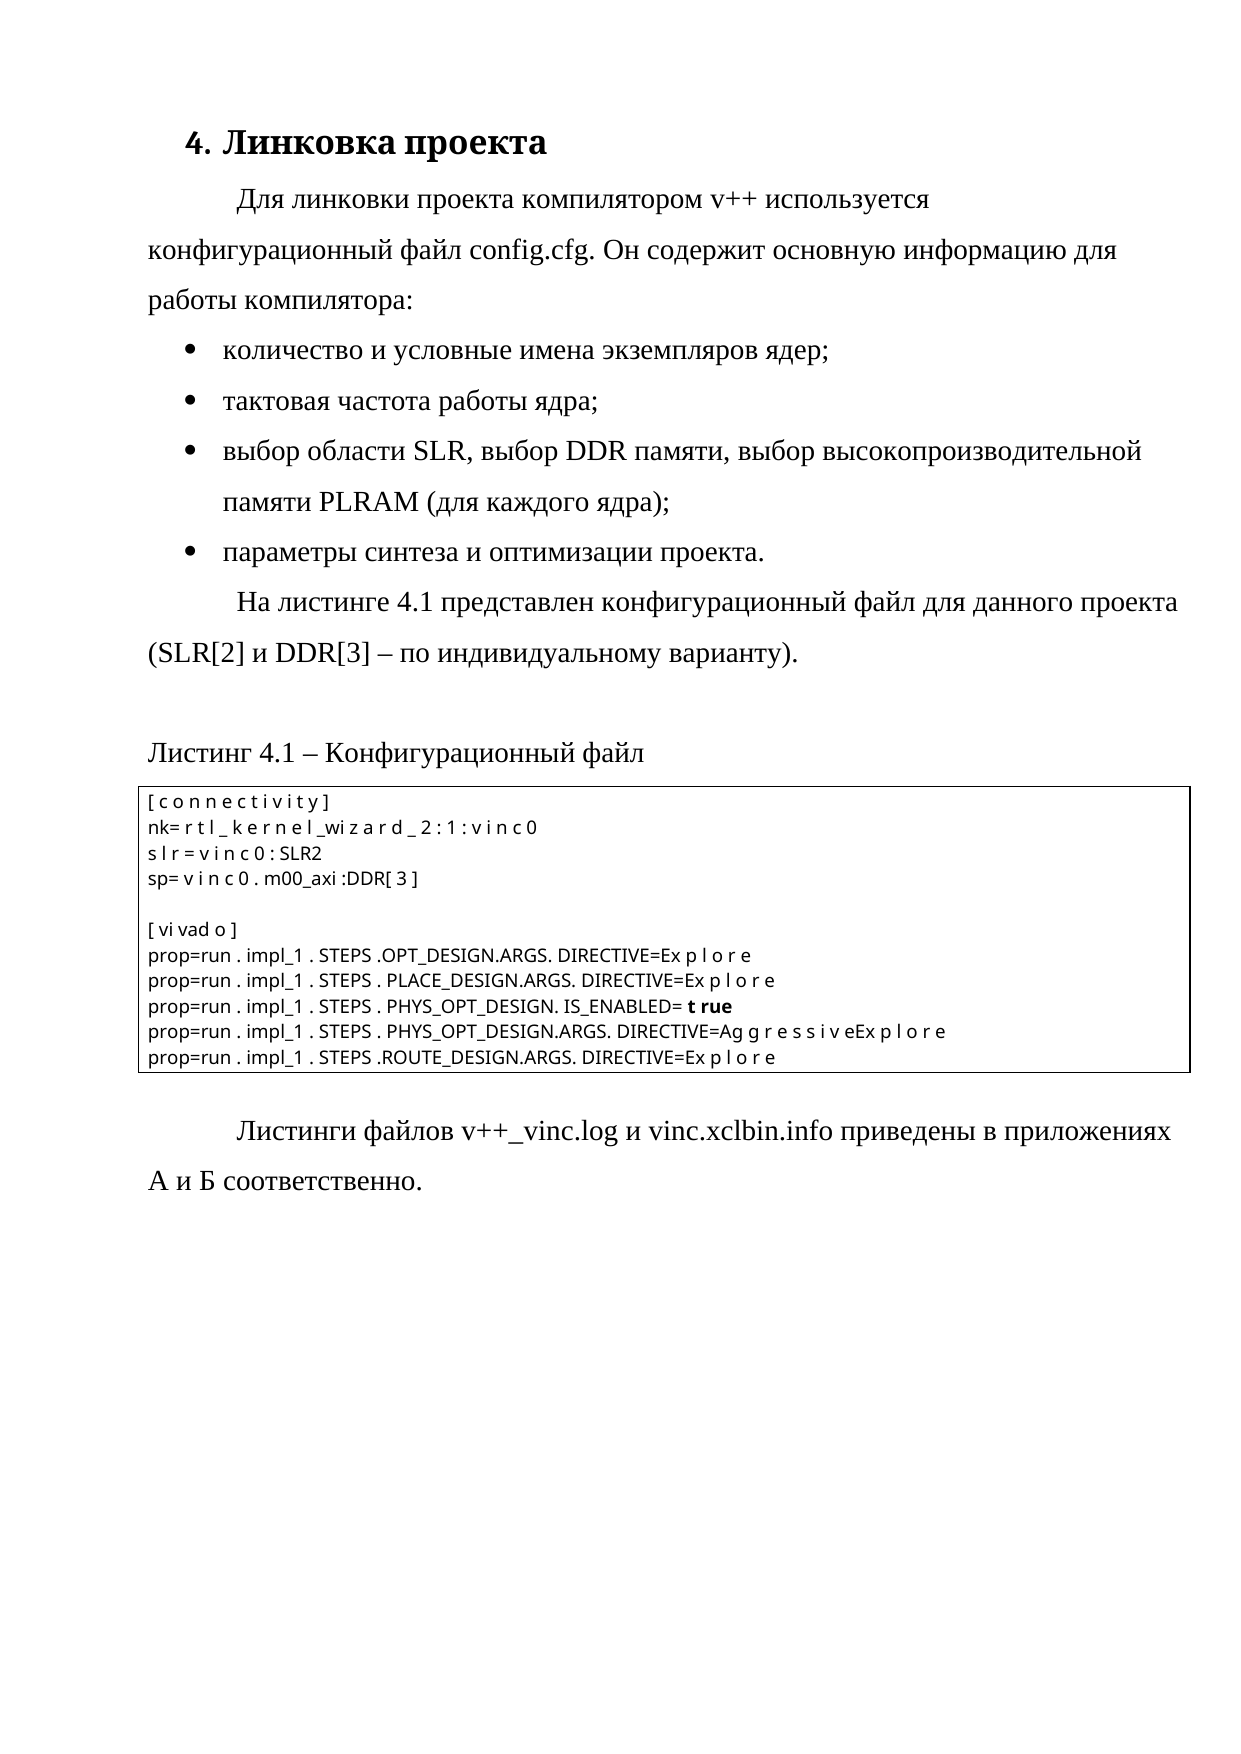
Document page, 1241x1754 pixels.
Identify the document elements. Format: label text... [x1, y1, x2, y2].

text nk= r t l _ k e r n e l _wi z a r d _ 2 : 1 : v i n c 0 [148, 814, 1181, 840]
text prop=run . impl_1 . STEPS . PLACE_DESIGN.ARGS. DIRECTIVE=Ex p l o r e [148, 967, 1181, 993]
subtitle Линковка проекта [185, 124, 1181, 162]
text prop=run . impl_1 . STEPS . PHYS_OPT_DESIGN. IS_ENABLED= t rue [148, 993, 1181, 1018]
text prop=run . impl_1 . STEPS . PHYS_OPT_DESIGN.ARGS. DIRECTIVE=Ag g r e s s i v eEx p l o r e [148, 1018, 1181, 1041]
text Листинг 4.1 – Конфигурационный файл [148, 735, 1181, 769]
text sp= v i n c 0 . m00_axi :DDR[ 3 ] [148, 865, 1181, 891]
list количество и условные имена экземпляров ядер; [185, 332, 1181, 366]
text [ vi vad o ] [148, 916, 1181, 942]
text [ c o n n e c t i v i t y ] [139, 787, 1189, 814]
text prop=run . impl_1 . STEPS .ROUTE_DESIGN.ARGS. DIRECTIVE=Ex p l o r e [139, 1041, 1189, 1072]
text prop=run . impl_1 . STEPS .OPT_DESIGN.ARGS. DIRECTIVE=Ex p l o r e [148, 942, 1181, 967]
list тактовая частота работы ядра; [185, 383, 1181, 417]
list выбор области SLR, выбор DDR памяти, выбор высокопроизводительной памяти PLRAM (для каждого ядра); [185, 433, 1181, 517]
text s l r = v i n c 0 : SLR2 [148, 840, 1181, 865]
text На листинге 4.1 представлен конфигурационный файл для данного проекта (SLR[2] и DDR[3] – по индивидуальному варианту). [148, 584, 1181, 668]
text Листинги файлов v++_vinc.log и vinc.xclbin.info приведены в приложениях А и Б соответственно. [148, 1113, 1181, 1197]
list параметры синтеза и оптимизации проекта. [185, 534, 1181, 568]
text Для линковки проекта компилятором v++ используется конфигурационный файл config.cfg. Он содержит основную информацию для работы компилятора: [148, 182, 1181, 316]
